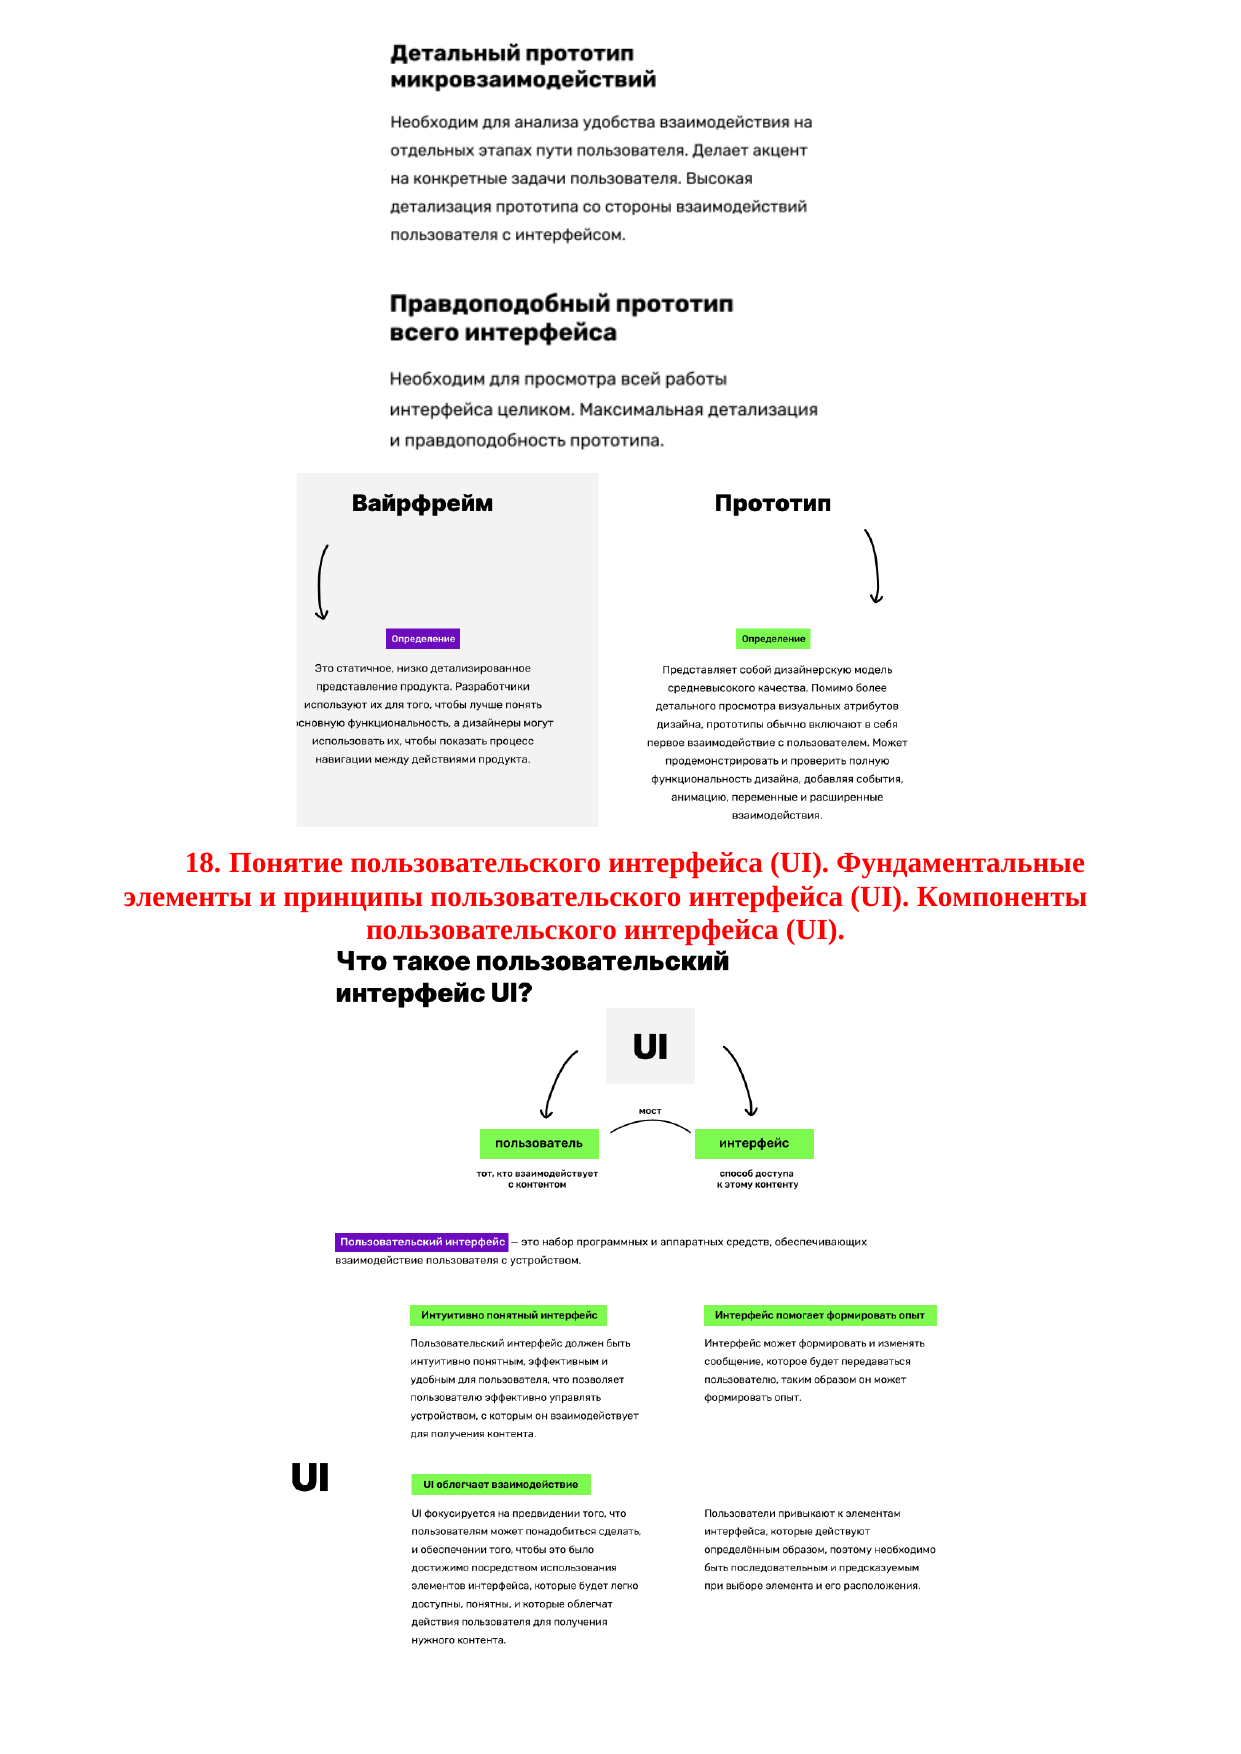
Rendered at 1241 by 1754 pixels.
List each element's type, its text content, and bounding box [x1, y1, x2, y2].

list Понятие пользовательского интерфейса (UI). Фундаментальные элементы и принципы пользовательского интерфейса (UI). Компоненты пользовательского интерфейса (UI). [59, 845, 1152, 946]
picture [368, 29, 843, 260]
picture [368, 278, 843, 455]
picture [330, 946, 881, 1272]
picture [259, 1290, 952, 1656]
picture [296, 473, 915, 827]
